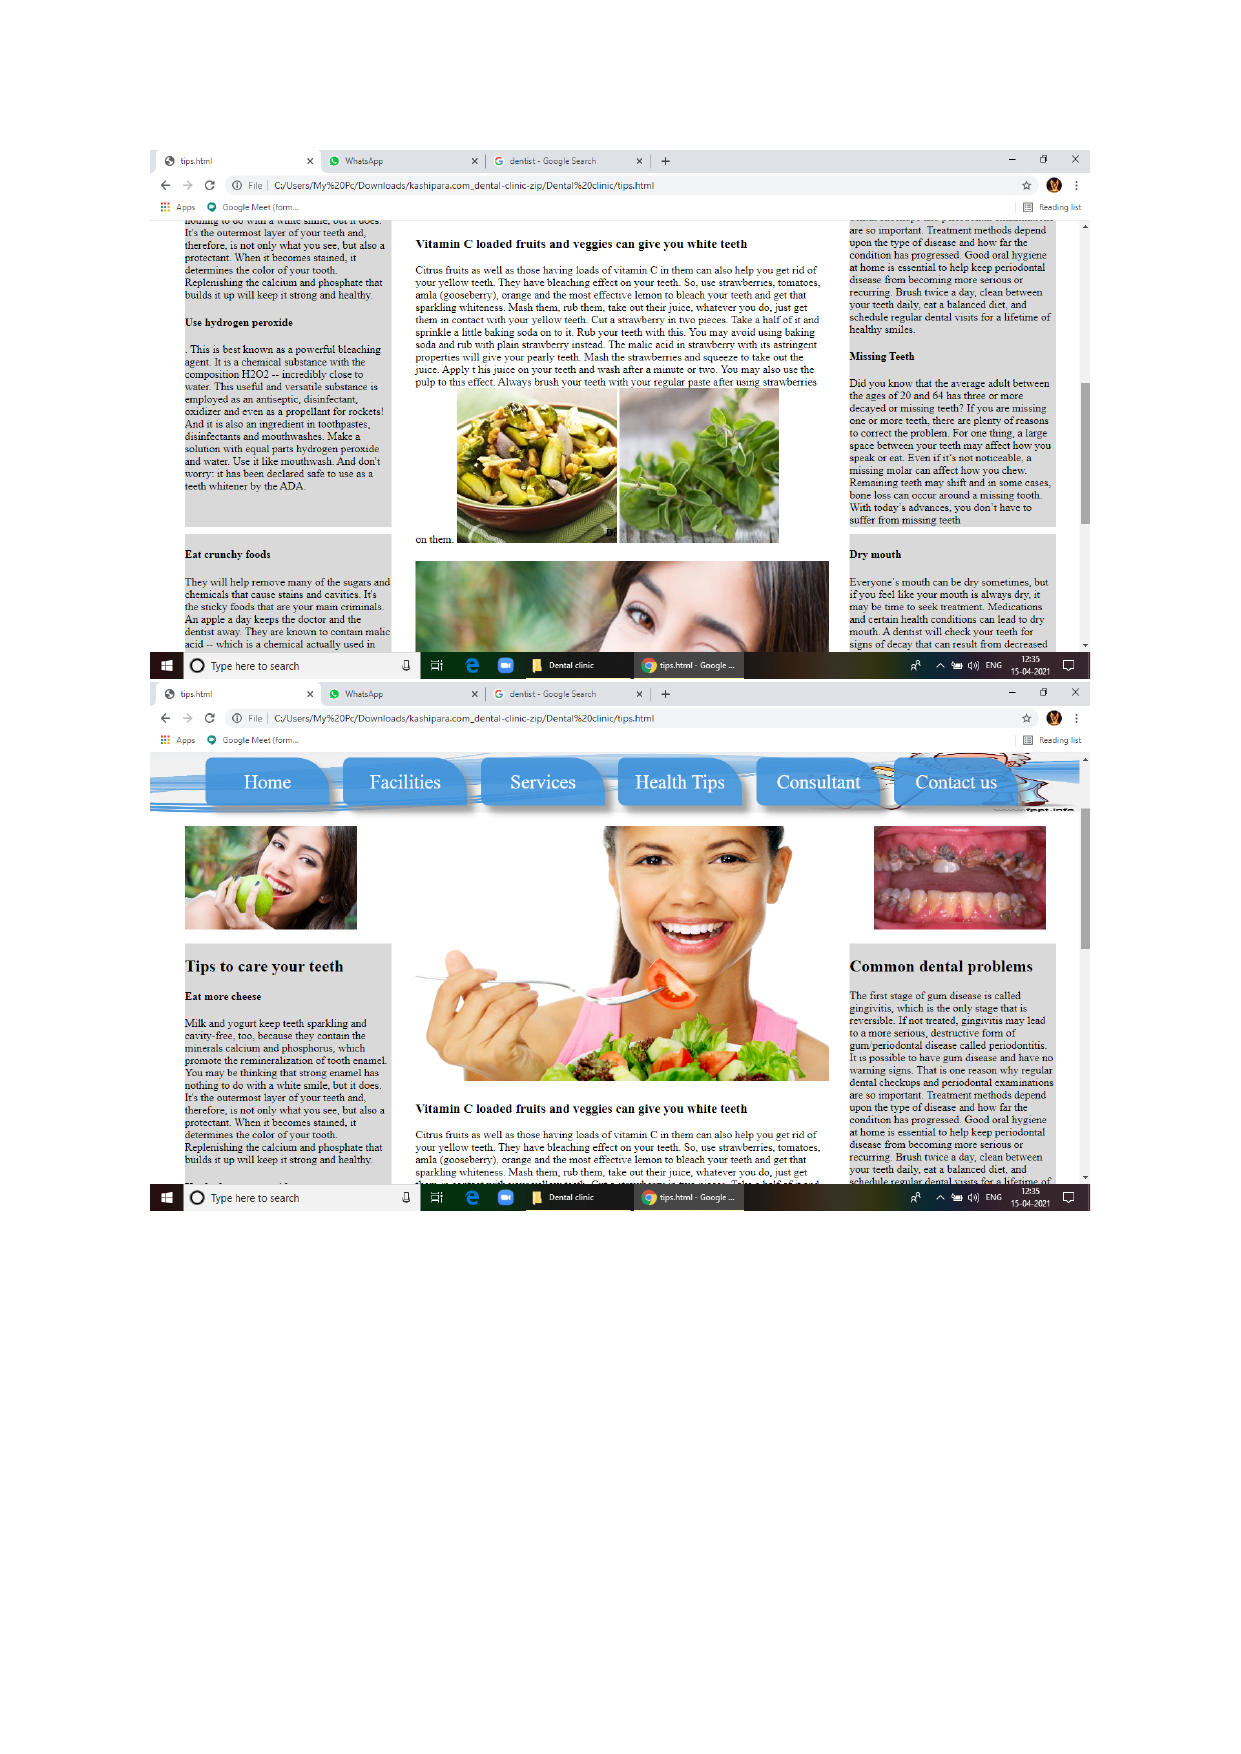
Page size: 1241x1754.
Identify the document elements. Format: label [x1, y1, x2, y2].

picture [150, 150, 1091, 679]
picture [150, 682, 1091, 1211]
